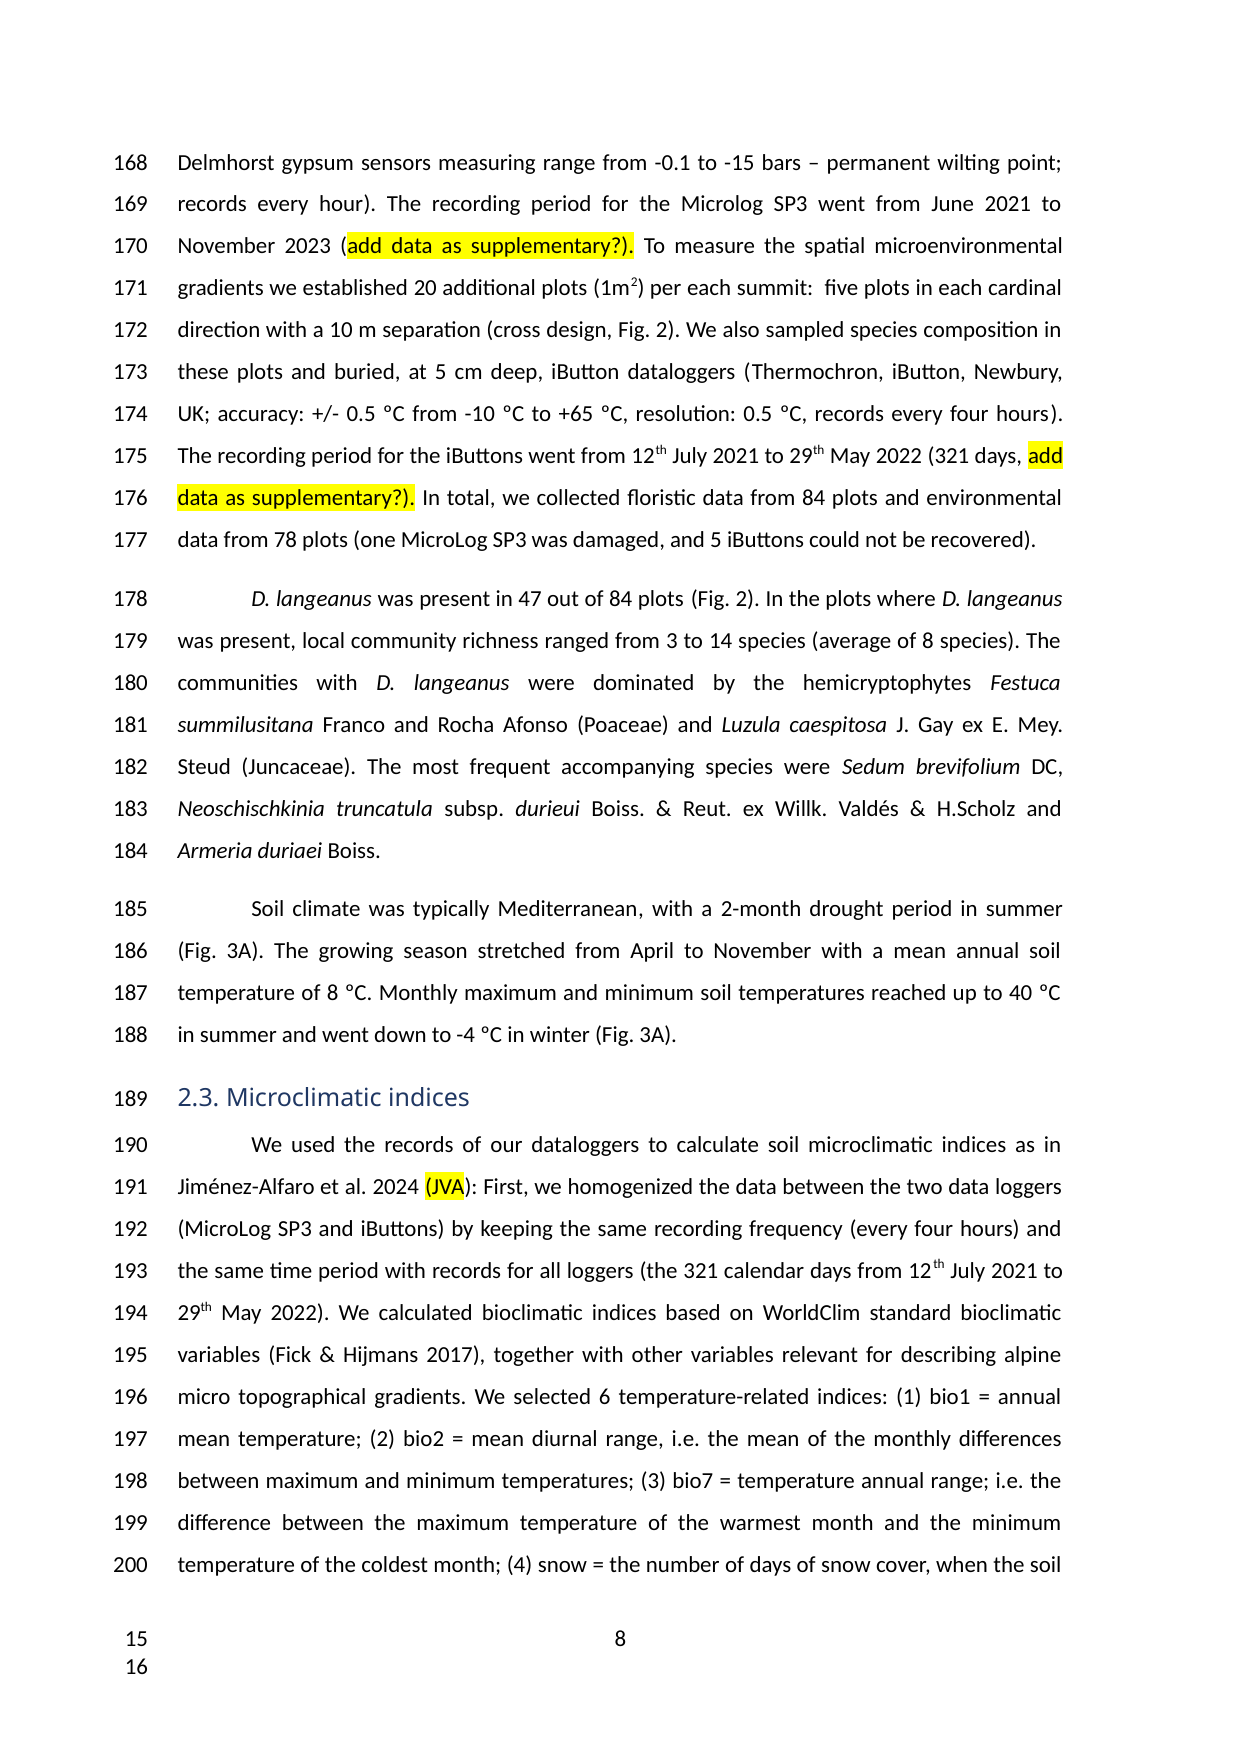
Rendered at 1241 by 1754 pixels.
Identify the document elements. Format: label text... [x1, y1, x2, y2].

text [177, 1130, 1063, 1578]
text D. langeanus was present in 47 out of 84 plots (Fig. 2). In the plots where D. langeanus was present, local community richness ranged from 3 to 14 species (average of 8 species). The communities with D. langeanus were dominated by the hemicryptophytes Festuca summilusitana Franco and Rocha Afonso (Poaceae) and Luzula caespitosa J. Gay ex E. Mey. Steud (Juncaceae). The most frequent accompanying species were Sedum brevifolium DC, Neoschischkinia truncatula subsp. durieui Boiss. & Reut. ex Willk. Valdés & H.Scholz and Armeria duriaei Boiss. [177, 584, 1063, 864]
subtitle 2.3. Microclimatic indices [177, 1079, 1063, 1113]
text Soil climate was typically Mediterranean, with a 2-month drought period in summer (Fig. 3A). The growing season stretched from April to November with a mean annual soil temperature of 8 ºC. Monthly maximum and minimum soil temperatures reached up to 40 ºC in summer and went down to -4 ºC in winter (Fig. 3A). [177, 894, 1063, 1048]
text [177, 148, 1063, 553]
